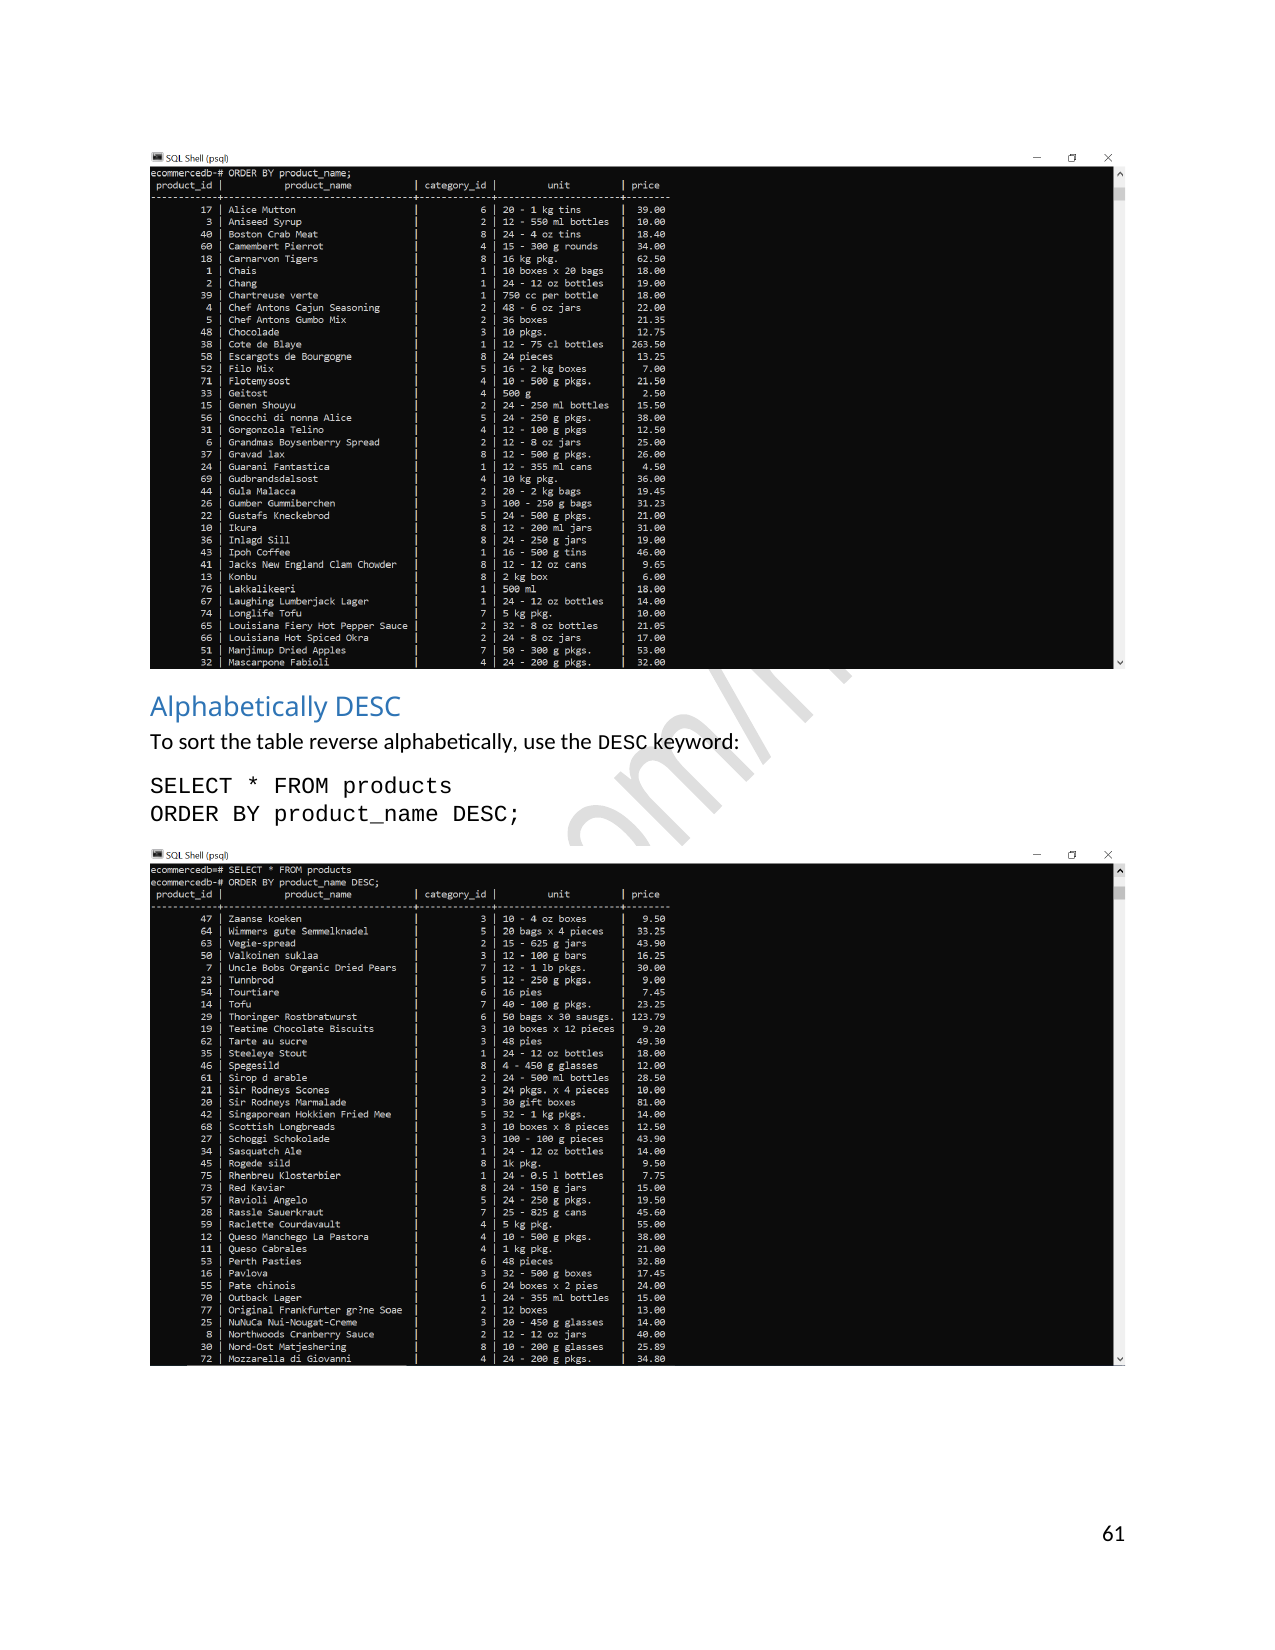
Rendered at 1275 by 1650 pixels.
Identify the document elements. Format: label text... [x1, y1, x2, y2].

picture [150, 846, 1125, 1366]
text SELECT * FROM products ORDER BY product_name DESC; [150, 774, 1125, 828]
text To sort the table reverse alphabetically, use the DESC keyword: [150, 727, 1125, 755]
subtitle Alphabetically DESC [150, 687, 1125, 724]
picture [150, 150, 1125, 669]
